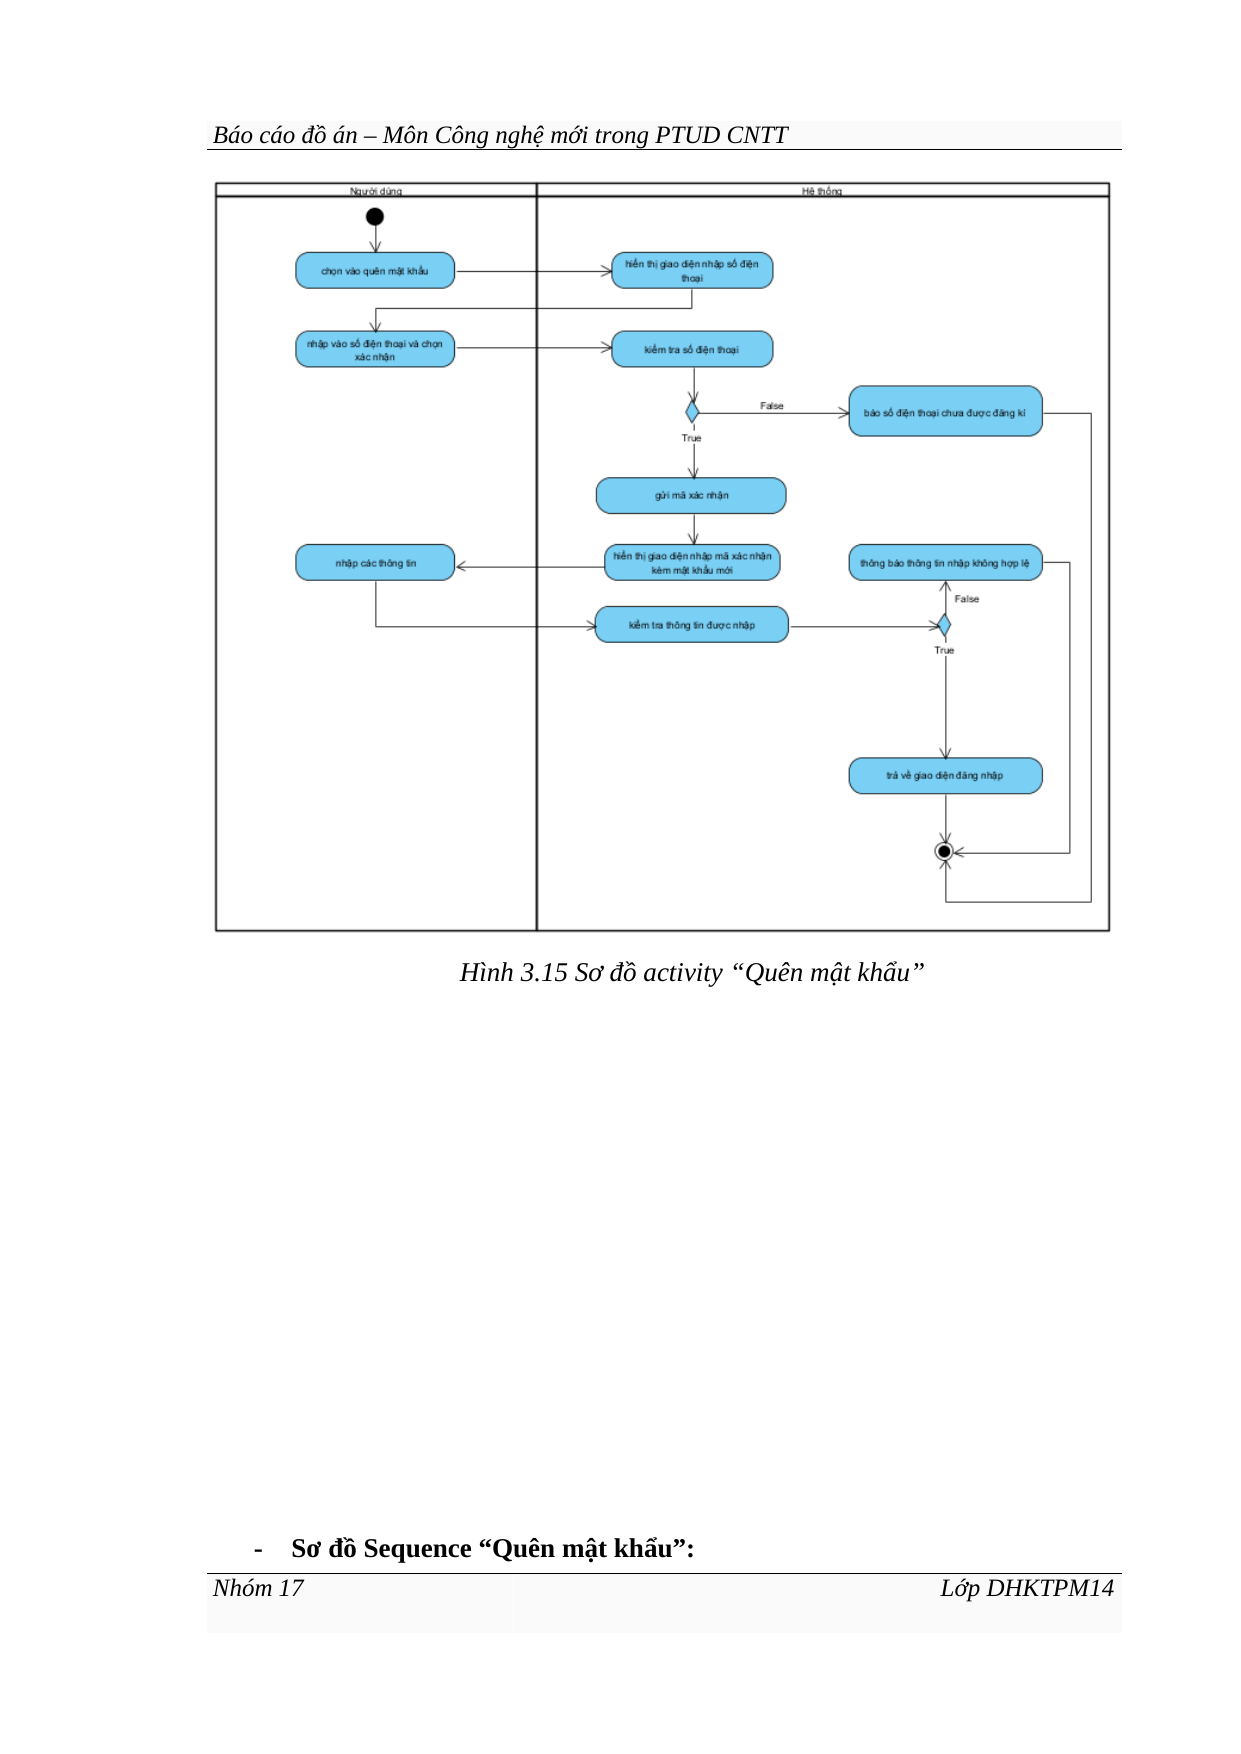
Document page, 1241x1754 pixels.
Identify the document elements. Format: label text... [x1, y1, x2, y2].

list Sơ đồ Sequence “Quên mật khẩu”: [254, 1532, 1122, 1563]
picture [206, 179, 1123, 941]
